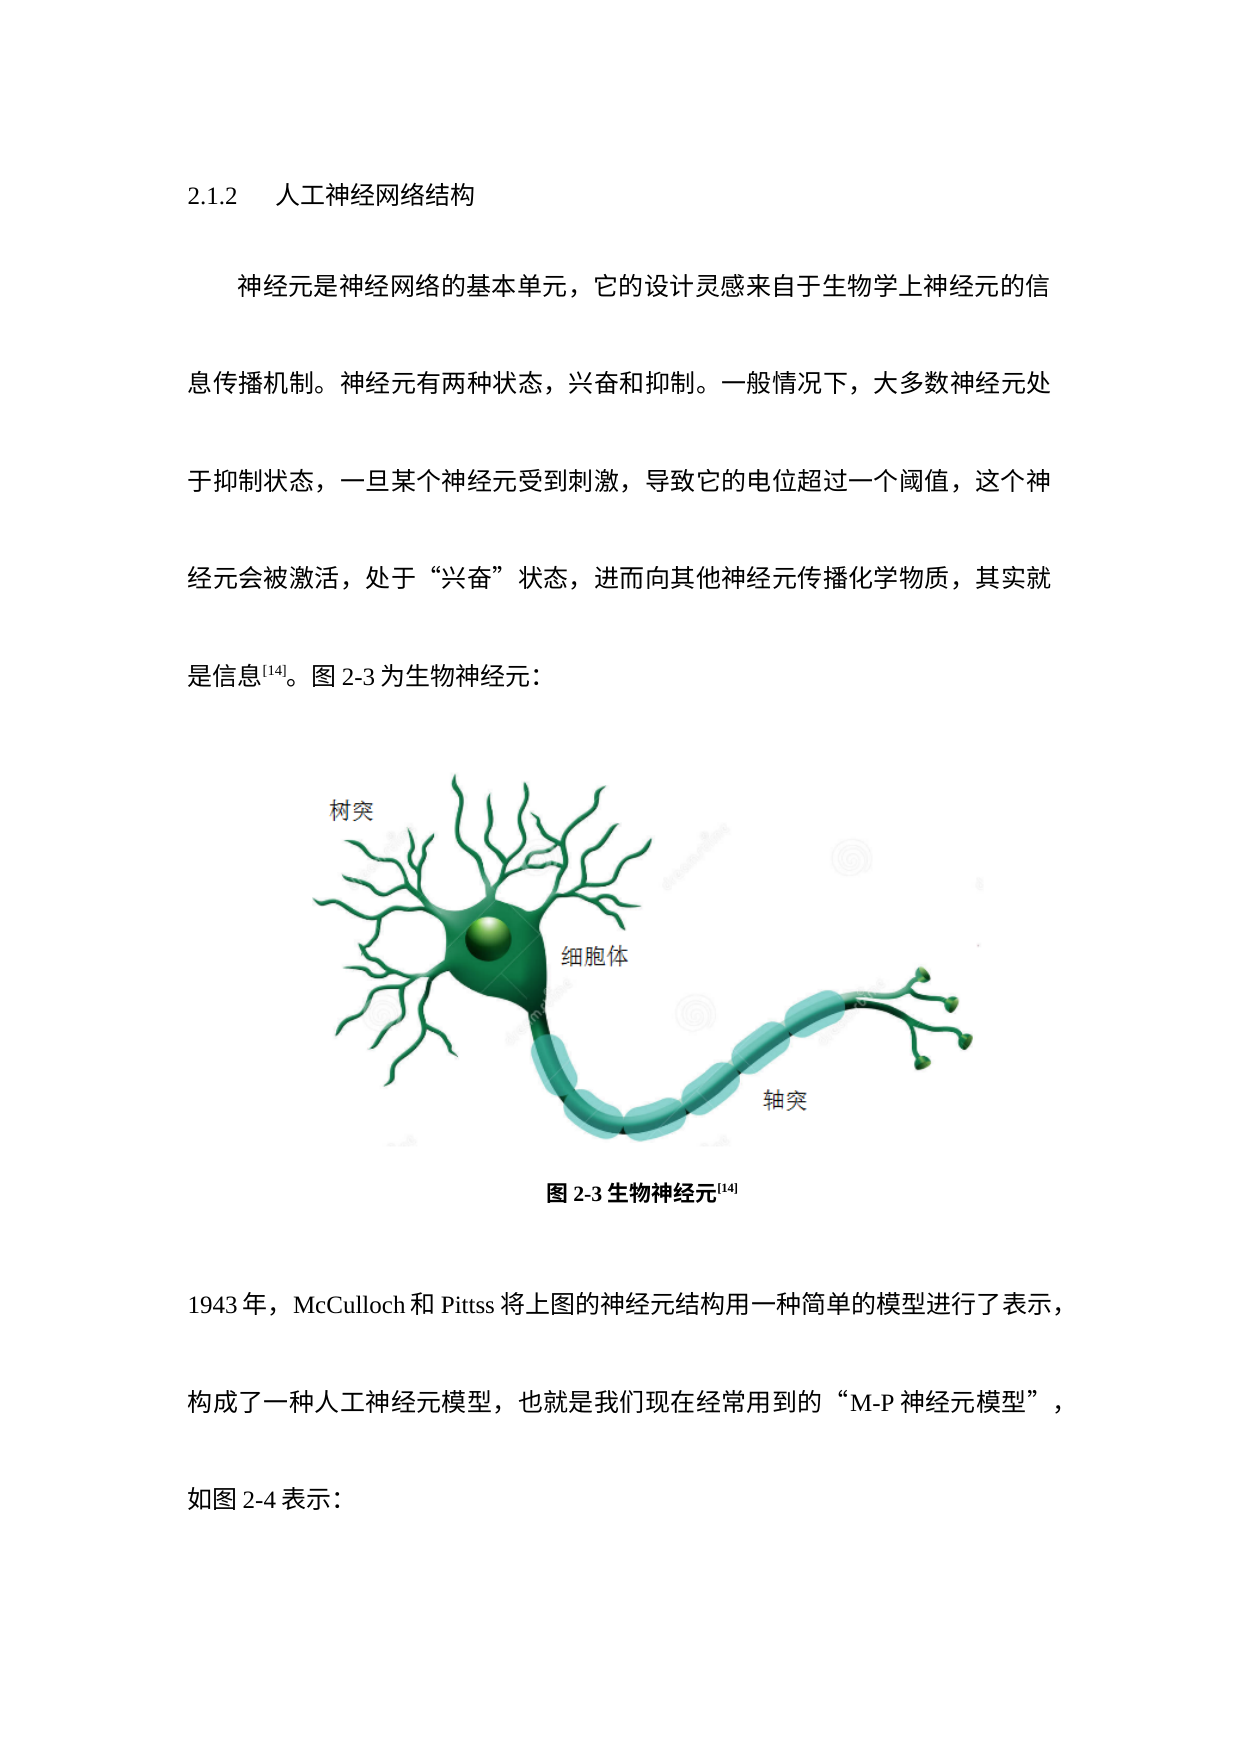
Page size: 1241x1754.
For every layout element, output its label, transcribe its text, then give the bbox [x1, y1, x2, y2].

picture [292, 771, 998, 1162]
text 图 2-3 生物神经元[14] [187, 1175, 1053, 1208]
list 人工神经网络结构 [187, 162, 1053, 227]
text 1943年，McCulloch和Pittss将上图的神经元结构用一种简单的模型进行了表示，构成了一种人工神经元模型，也就是我们现在经常用到的“M-P神经元模型”，如图2-4表示： [187, 1270, 1053, 1530]
text 神经元是神经网络的基本单元，它的设计灵感来自于生物学上神经元的信息传播机制。神经元有两种状态，兴奋和抑制。一般情况下，大多数神经元处于抑制状态，一旦某个神经元受到刺激，导致它的电位超过一个阈值，这个神经元会被激活，处于“兴奋”状态，进而向其他神经元传播化学物质，其实就是信息[14]。图2-3为生物神经元： [187, 252, 1053, 707]
